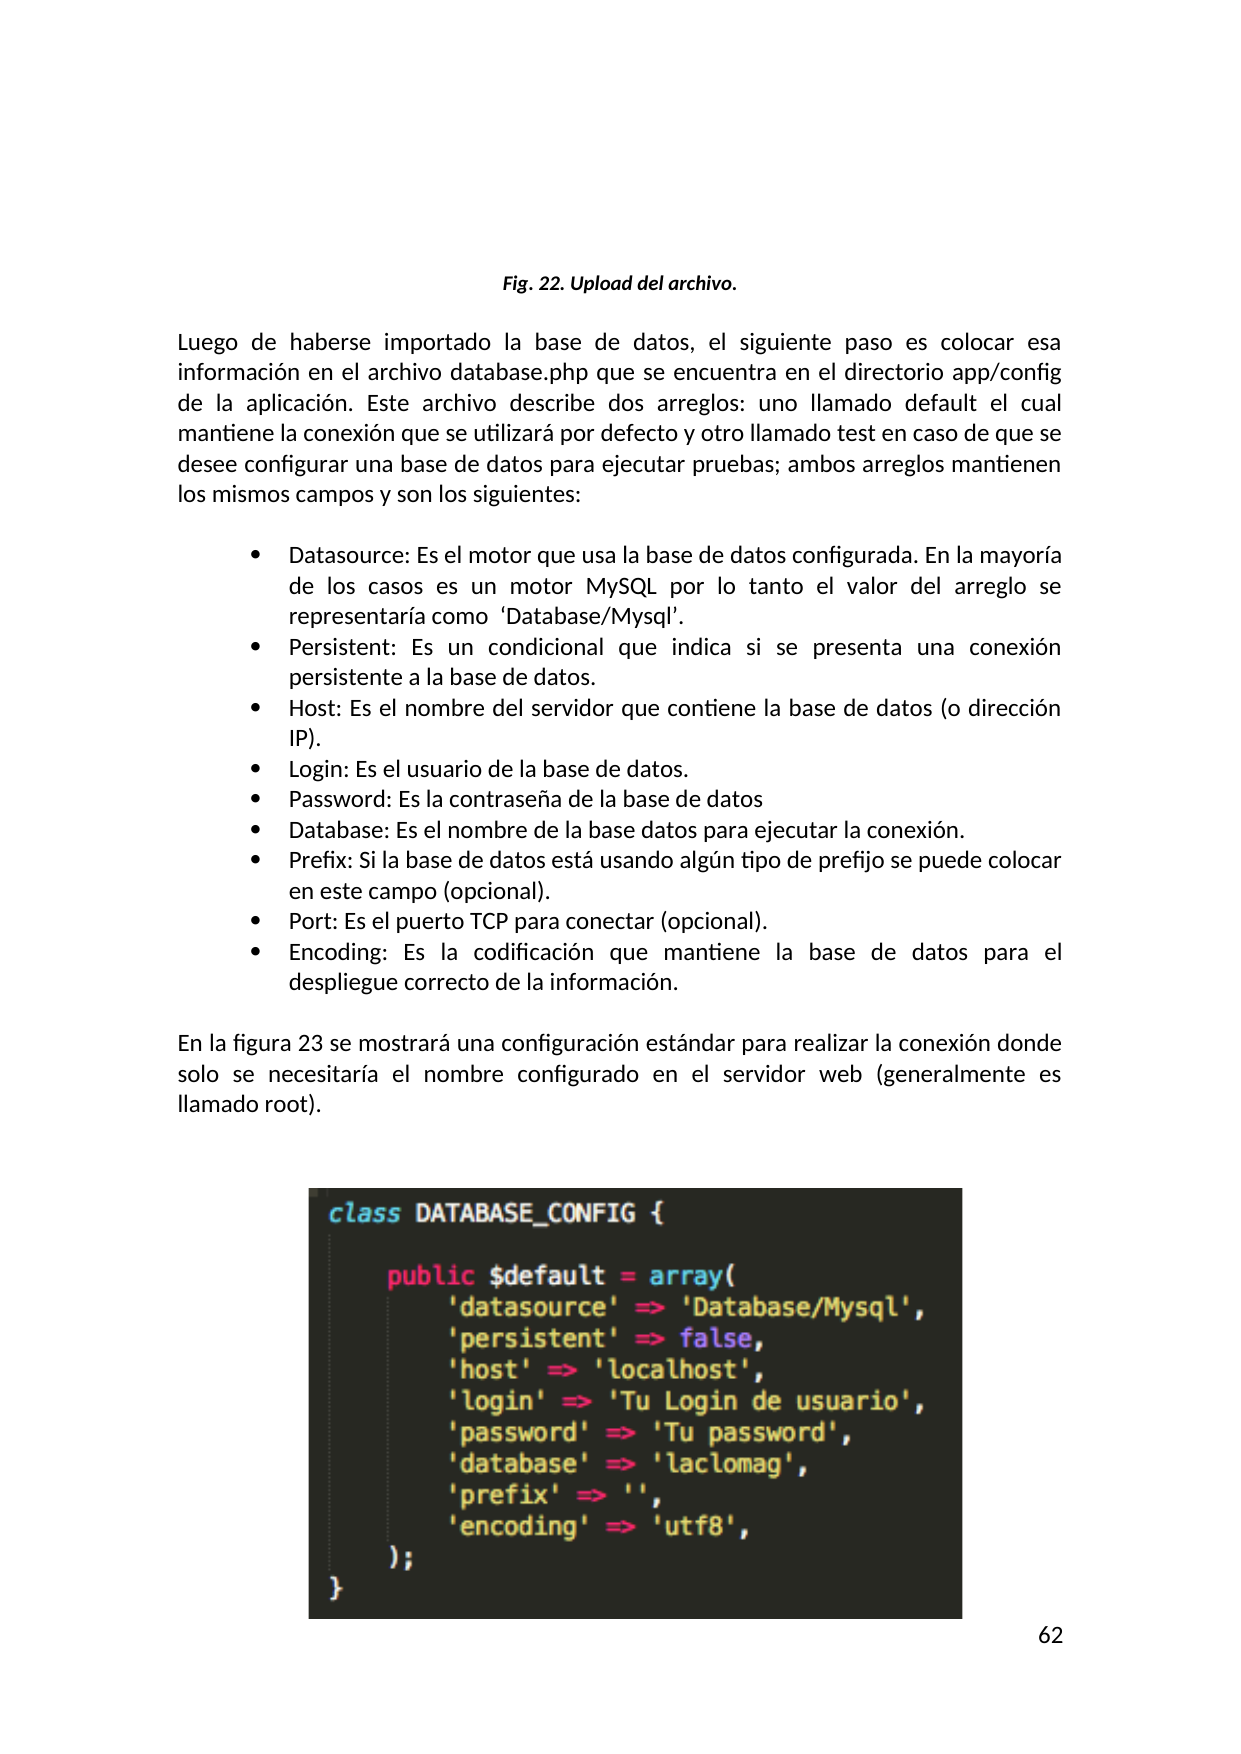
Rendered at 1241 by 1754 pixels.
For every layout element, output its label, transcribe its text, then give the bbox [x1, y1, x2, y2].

list Password: Es la contraseña de la base de datos [251, 783, 1063, 814]
text Fig. 22. Upload del archivo. [177, 270, 1063, 295]
list Datasource: Es el motor que usa la base de datos configurada. En la mayoría de los casos es un motor MySQL por lo tanto el valor del arreglo se representaría como ‘Database/Mysql’. [251, 539, 1063, 631]
list Encoding: Es la codificación que mantiene la base de datos para el despliegue correcto de la información. [251, 936, 1063, 997]
list Prefix: Si la base de datos está usando algún tipo de prefijo se puede colocar en este campo (opcional). [251, 844, 1063, 906]
list Persistent: Es un condicional que indica si se presenta una conexión persistente a la base de datos. [251, 631, 1063, 692]
list Host: Es el nombre del servidor que contiene la base de datos (o dirección IP). [251, 692, 1063, 753]
text En la figura 23 se mostrará una configuración estándar para realizar la conexión donde solo se necesitaría el nombre configurado en el servidor web (generalmente es llamado root). [177, 1028, 1063, 1119]
list Port: Es el puerto TCP para conectar (opcional). [251, 906, 1063, 936]
list Database: Es el nombre de la base datos para ejecutar la conexión. [251, 814, 1063, 844]
text Luego de haberse importado la base de datos, el siguiente paso es colocar esa información en el archivo database.php que se encuentra en el directorio app/config de la aplicación. Este archivo describe dos arreglos: uno llamado default el cual mantiene la conexión que se utilizará por defecto y otro llamado test en caso de que se desee configurar una base de datos para ejecutar pruebas; ambos arreglos mantienen los mismos campos y son los siguientes: [177, 326, 1063, 509]
picture [308, 1188, 963, 1619]
list Login: Es el usuario de la base de datos. [251, 753, 1063, 783]
